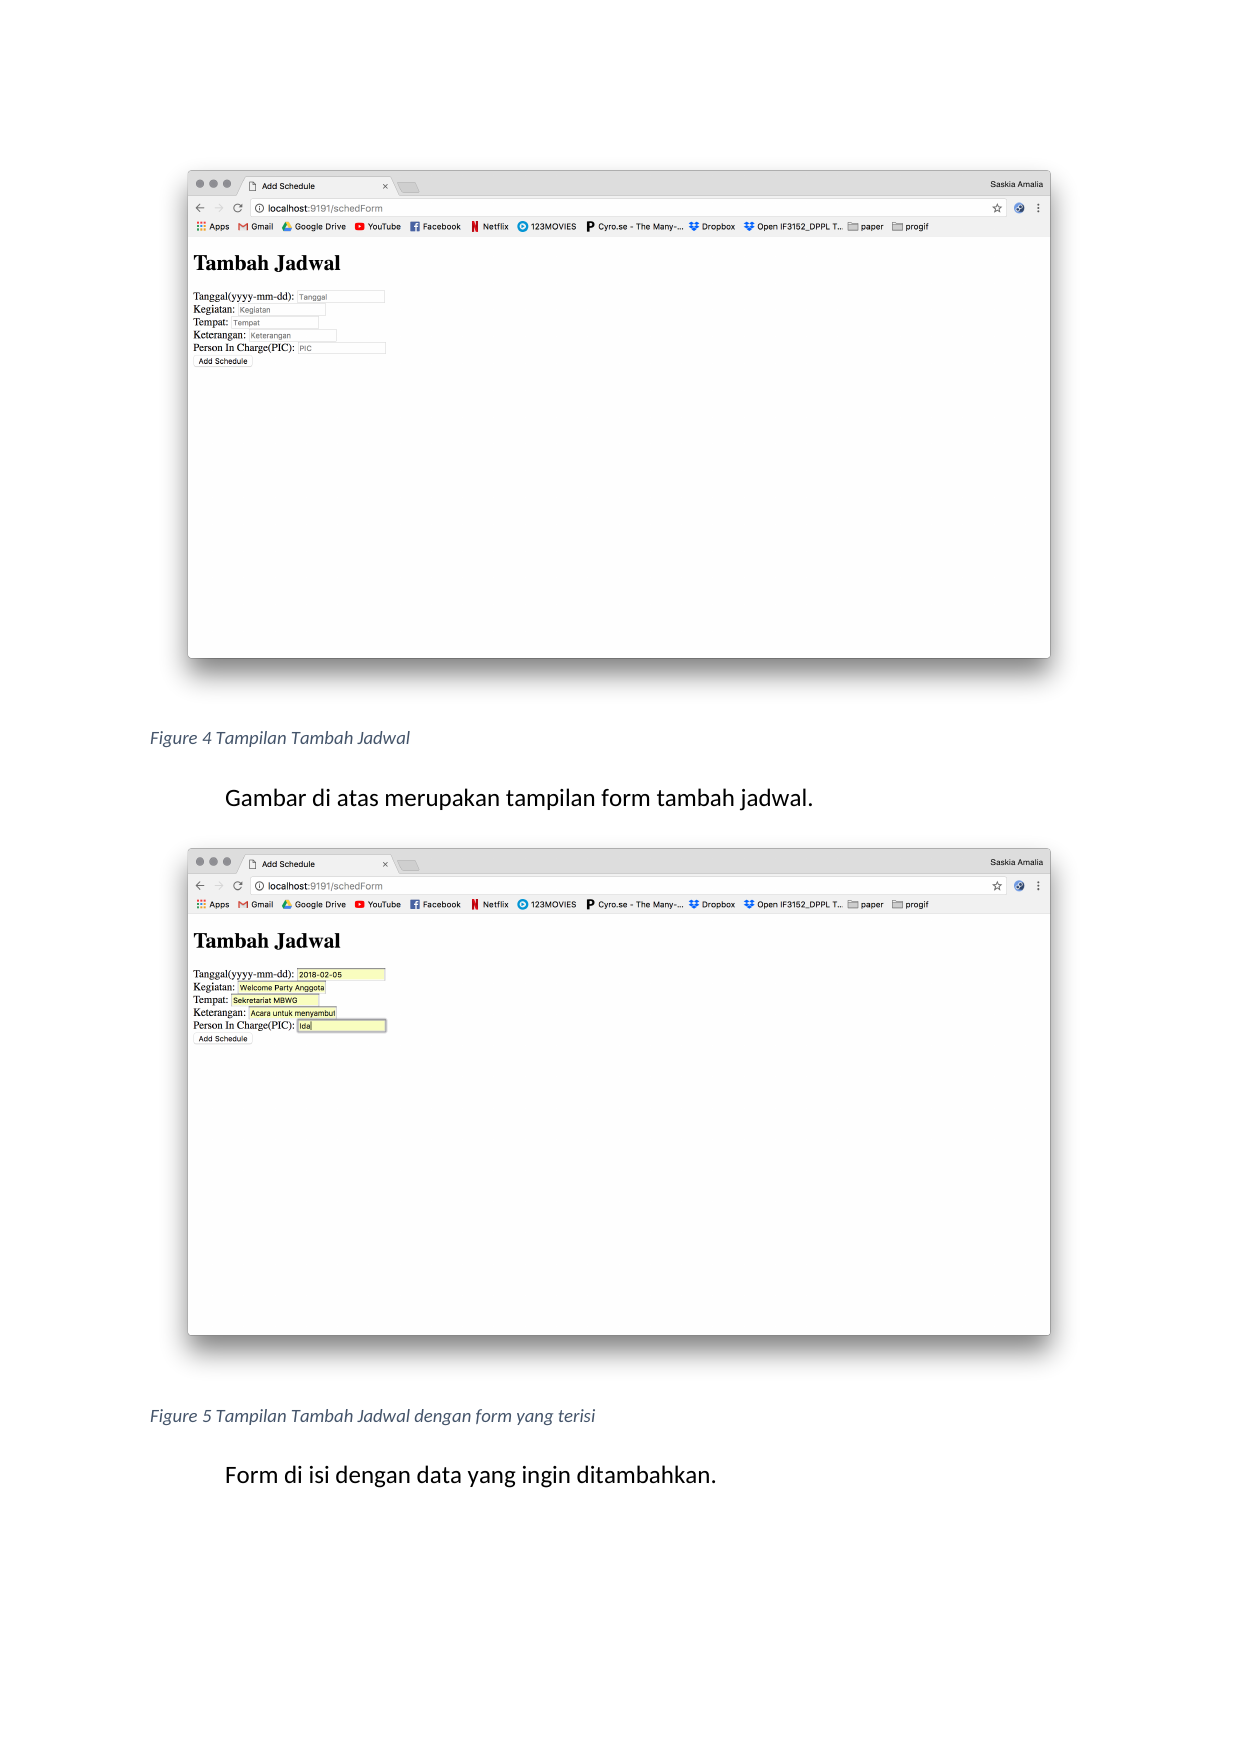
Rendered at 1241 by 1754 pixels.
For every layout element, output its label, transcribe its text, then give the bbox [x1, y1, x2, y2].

text Form di isi dengan data yang ingin ditambahkan. [150, 1459, 1090, 1490]
picture [150, 827, 1088, 1389]
picture [150, 150, 1088, 712]
text Gambar di atas merupakan tampilan form tambah jadwal. [150, 782, 1090, 812]
